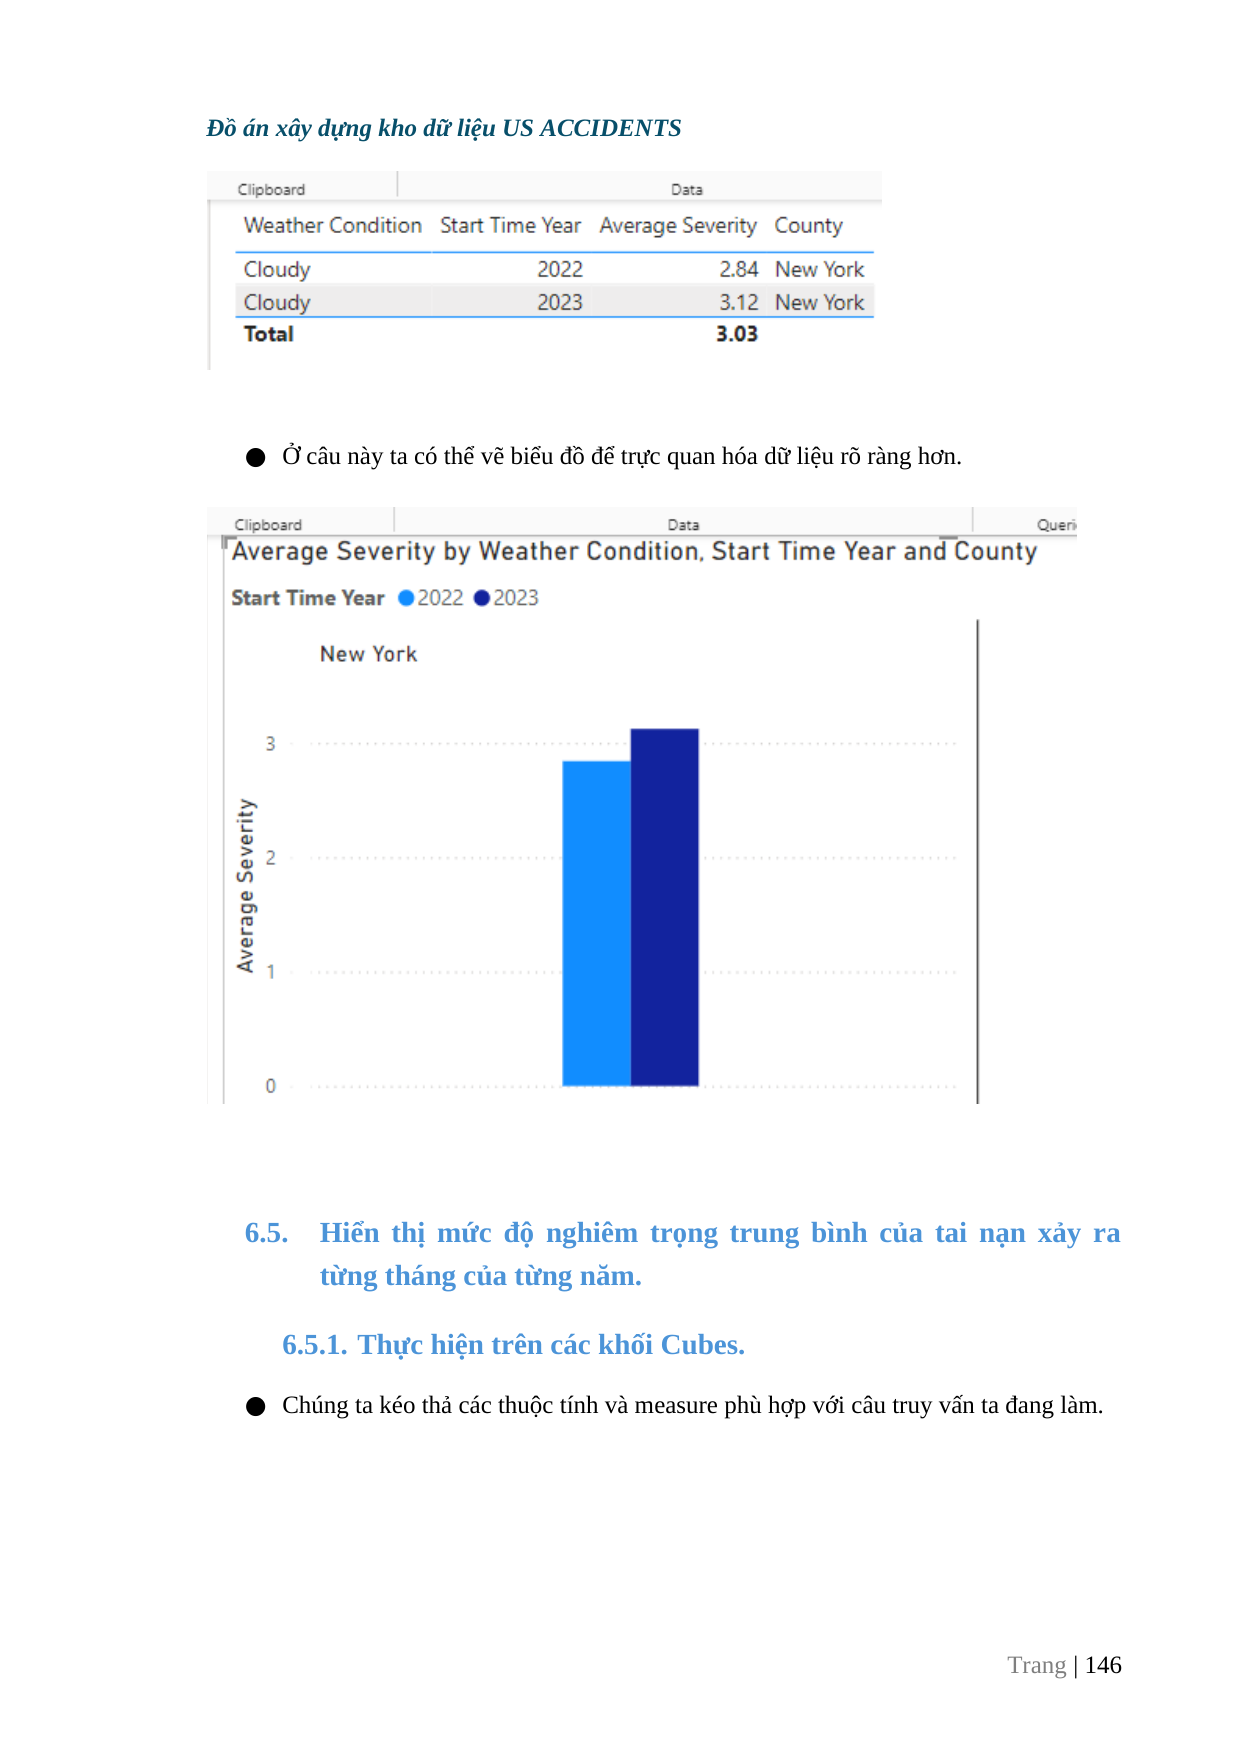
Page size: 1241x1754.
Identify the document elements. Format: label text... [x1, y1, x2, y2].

picture [207, 507, 1077, 1104]
list Ở câu này ta có thể vẽ biểu đồ để trực quan hóa dữ liệu rõ ràng hơn. [244, 427, 1122, 478]
picture [207, 171, 882, 370]
list Chúng ta kéo thả các thuộc tính và measure phù hợp với câu truy vấn ta đang làm. [244, 1377, 1122, 1428]
subtitle Thực hiện trên các khối Cubes. [282, 1327, 1122, 1360]
subtitle Hiển thị mức độ nghiêm trọng trung bình của tai nạn xảy ra từng tháng của từng năm. [244, 1215, 1122, 1292]
